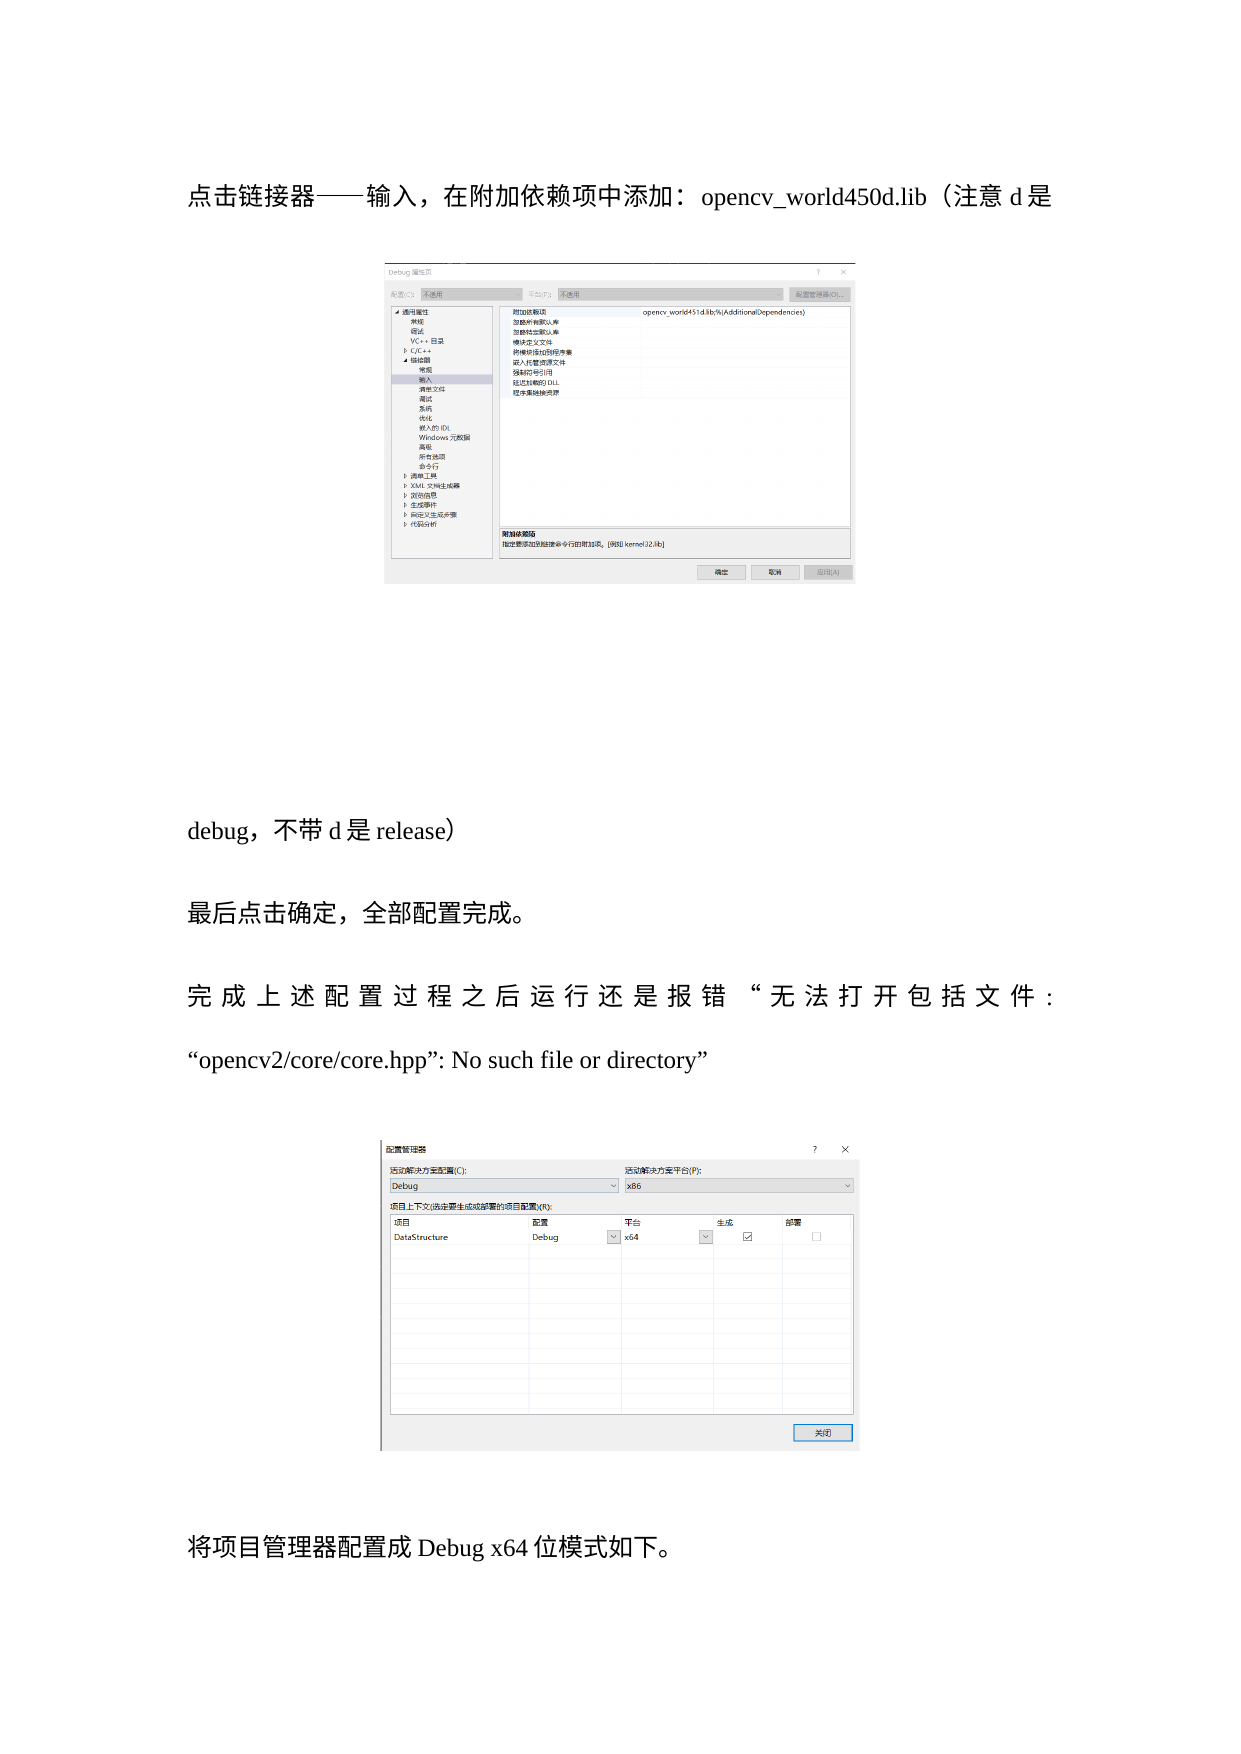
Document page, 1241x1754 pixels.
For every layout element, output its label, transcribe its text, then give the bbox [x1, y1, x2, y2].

picture [384, 263, 856, 584]
text 完成上述配置过程之后运行还是报错“无法打开包括文件: “opencv2/core/core.hpp”: No such file or directory” [187, 962, 1053, 1076]
picture [380, 1140, 860, 1451]
text 最后点击确定，全部配置完成。 [187, 879, 1053, 944]
